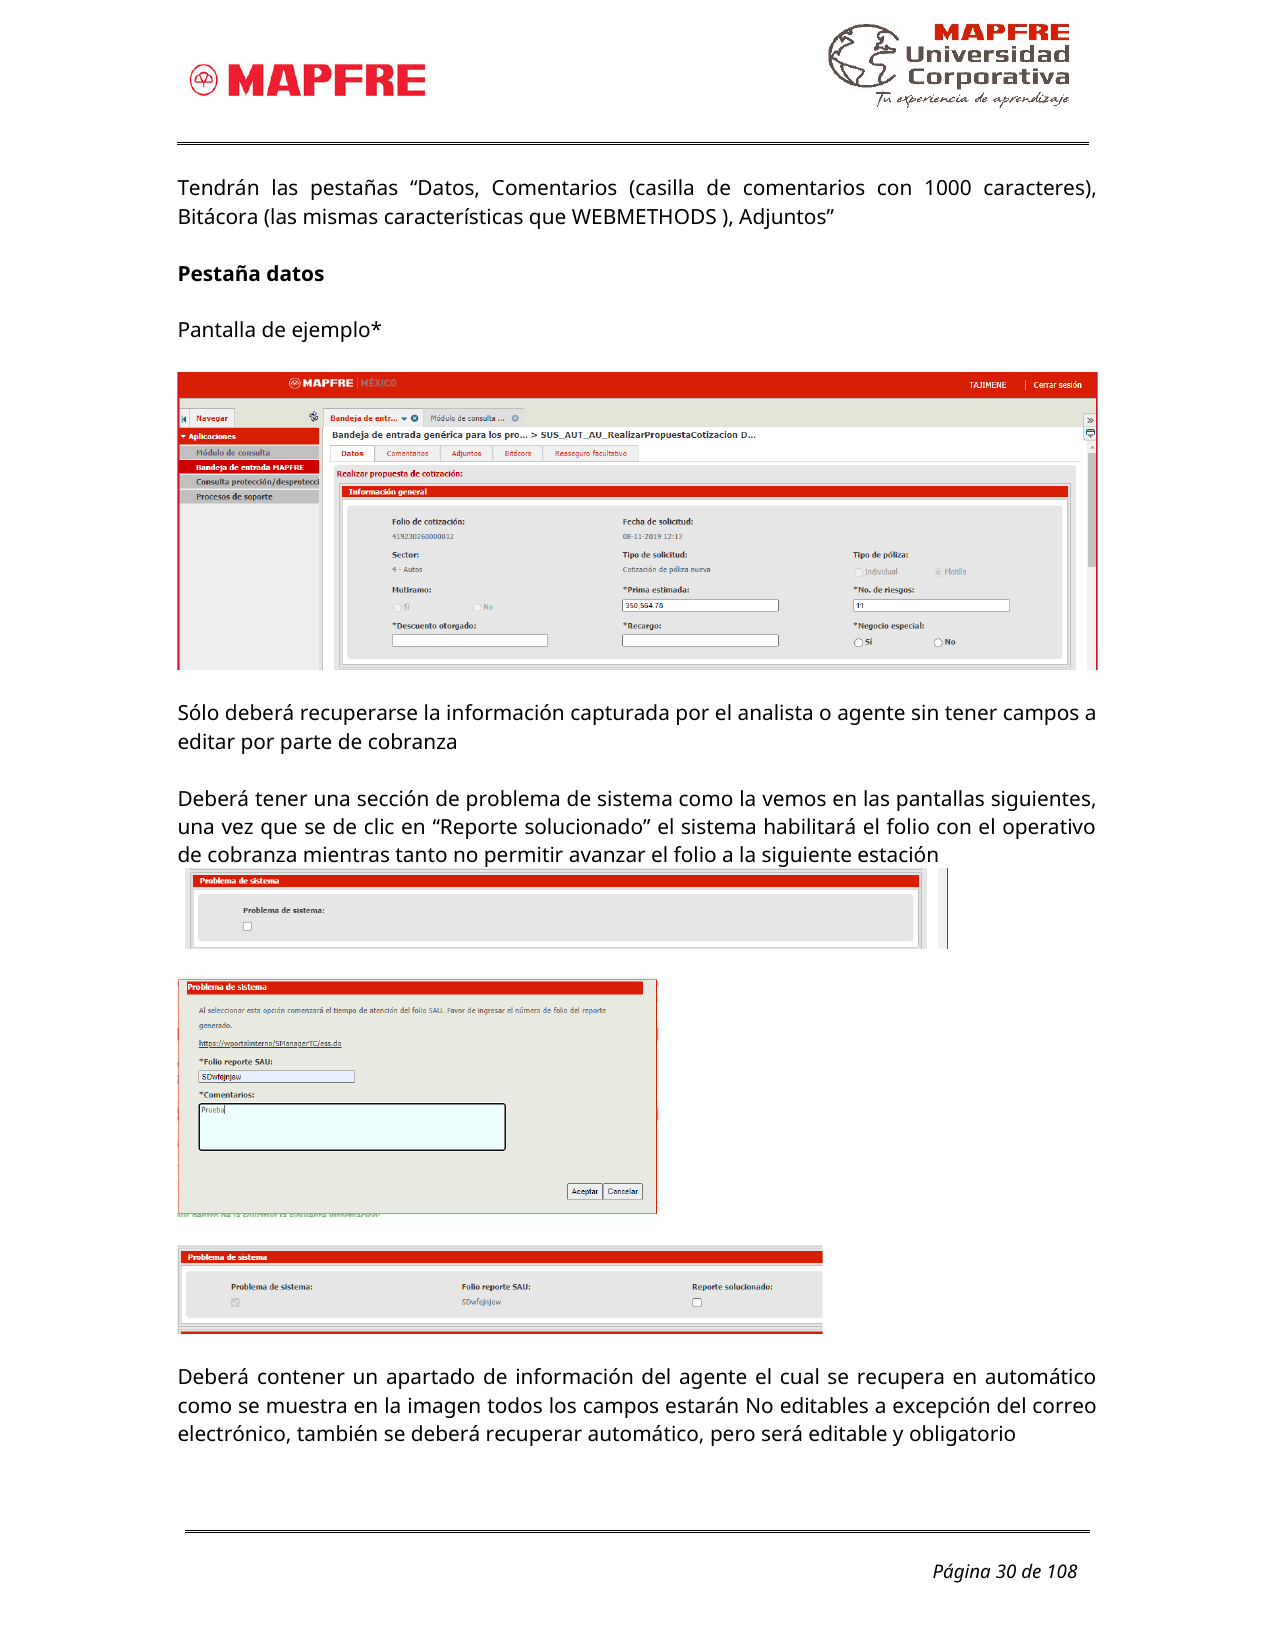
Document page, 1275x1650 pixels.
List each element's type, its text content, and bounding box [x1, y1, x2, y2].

text Deberá tener una sección de problema de sistema como la vemos en las pantallas siguientes, una vez que se de clic en “Reporte solucionado” el sistema habilitará el folio con el operativo de cobranza mientras tanto no permitir avanzar el folio a la siguiente estación [177, 784, 1098, 869]
text Sólo deberá recuperarse la información capturada por el analista o agente sin tener campos a editar por parte de cobranza [177, 698, 1098, 755]
picture [177, 372, 1098, 670]
picture [177, 977, 659, 1217]
text Pestaña datos [177, 259, 1098, 287]
picture [177, 868, 948, 949]
picture [814, 14, 1089, 114]
picture [177, 1245, 823, 1334]
text Pantalla de ejemplo* [177, 316, 1098, 344]
text Deberá contener un apartado de información del agente el cual se recupera en automático como se muestra en la imagen todos los campos estarán No editables a excepción del correo electrónico, también se deberá recuperar automático, pero será editable y obligatorio [177, 1362, 1098, 1448]
text Tendrán las pestañas “Datos, Comentarios (casilla de comentarios con 1000 caracteres), Bitácora (las mismas características que WEBMETHODS ), Adjuntos” [177, 173, 1098, 230]
picture [188, 48, 429, 109]
